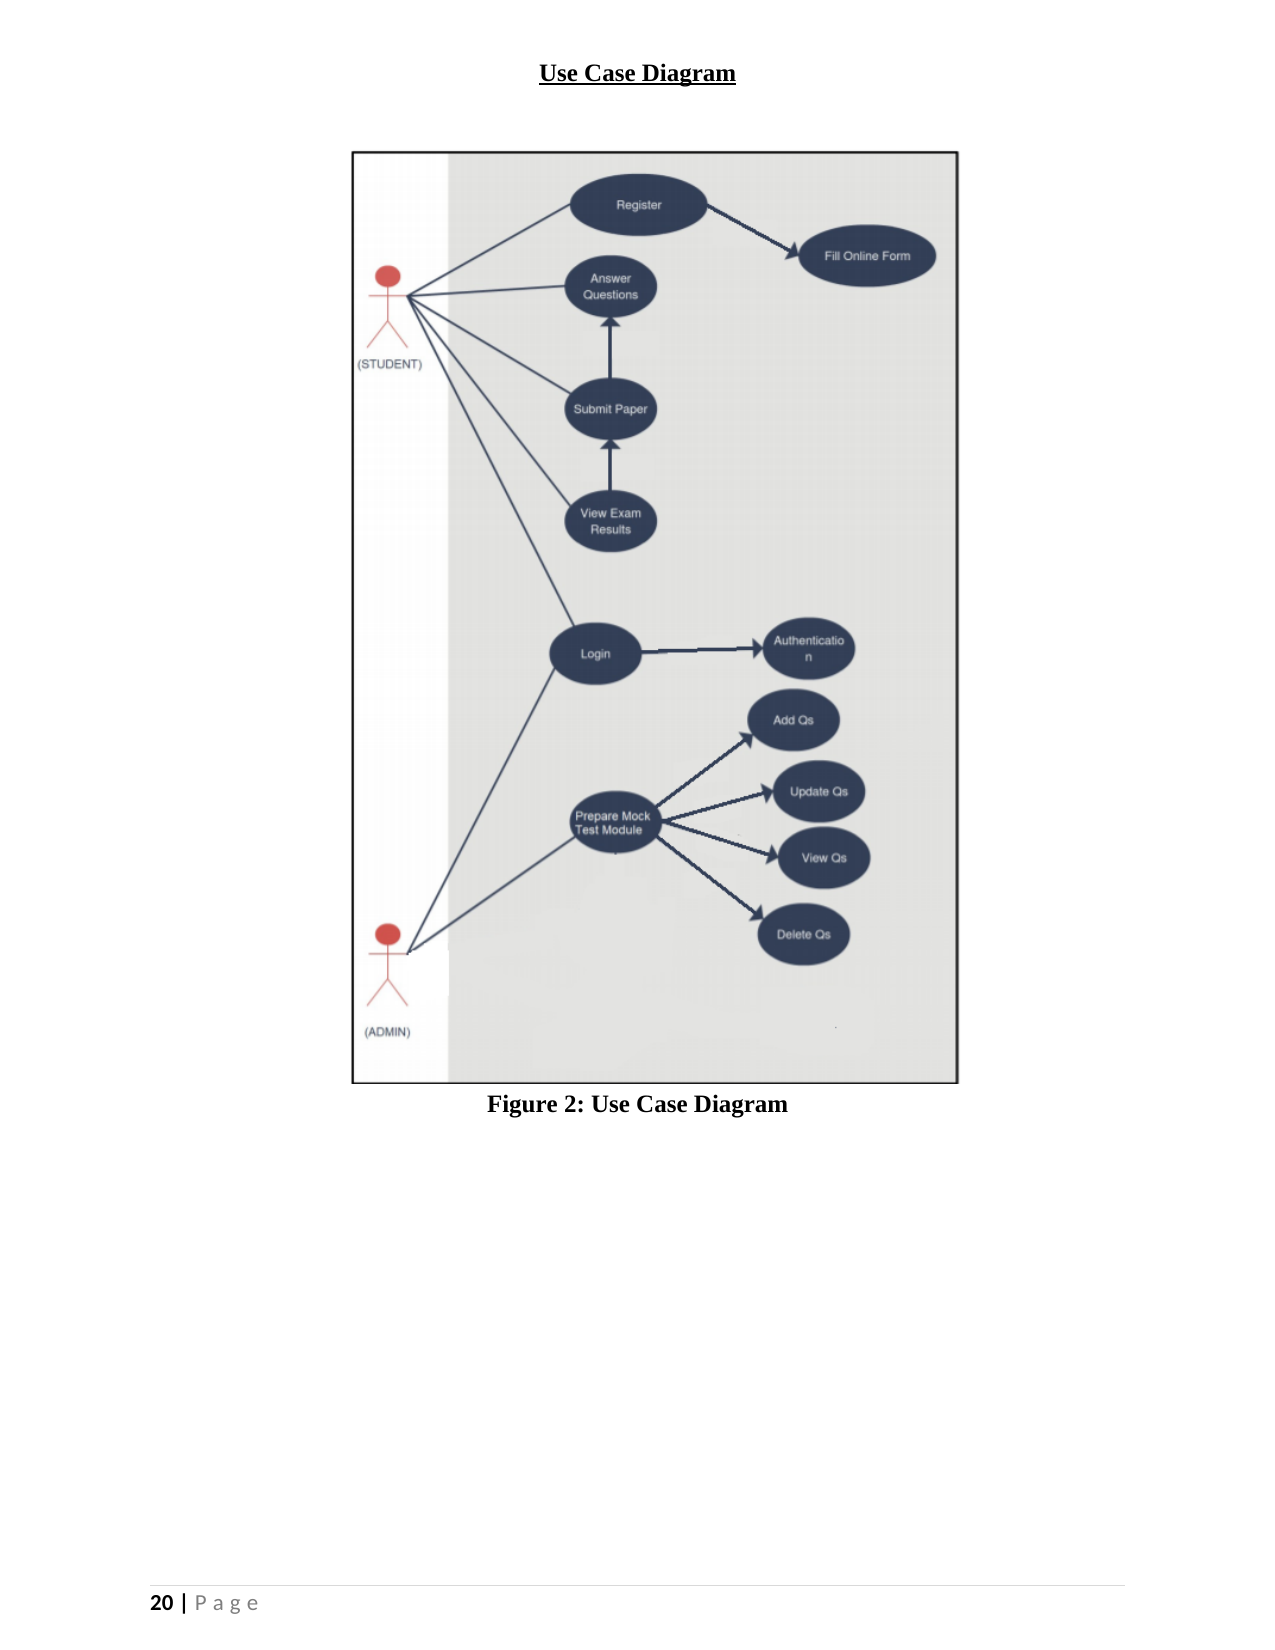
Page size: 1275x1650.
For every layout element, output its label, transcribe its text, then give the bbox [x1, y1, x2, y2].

text Figure 2: Use Case Diagram [150, 1089, 1125, 1118]
picture [272, 126, 1003, 1084]
text Use Case Diagram [150, 58, 1125, 87]
